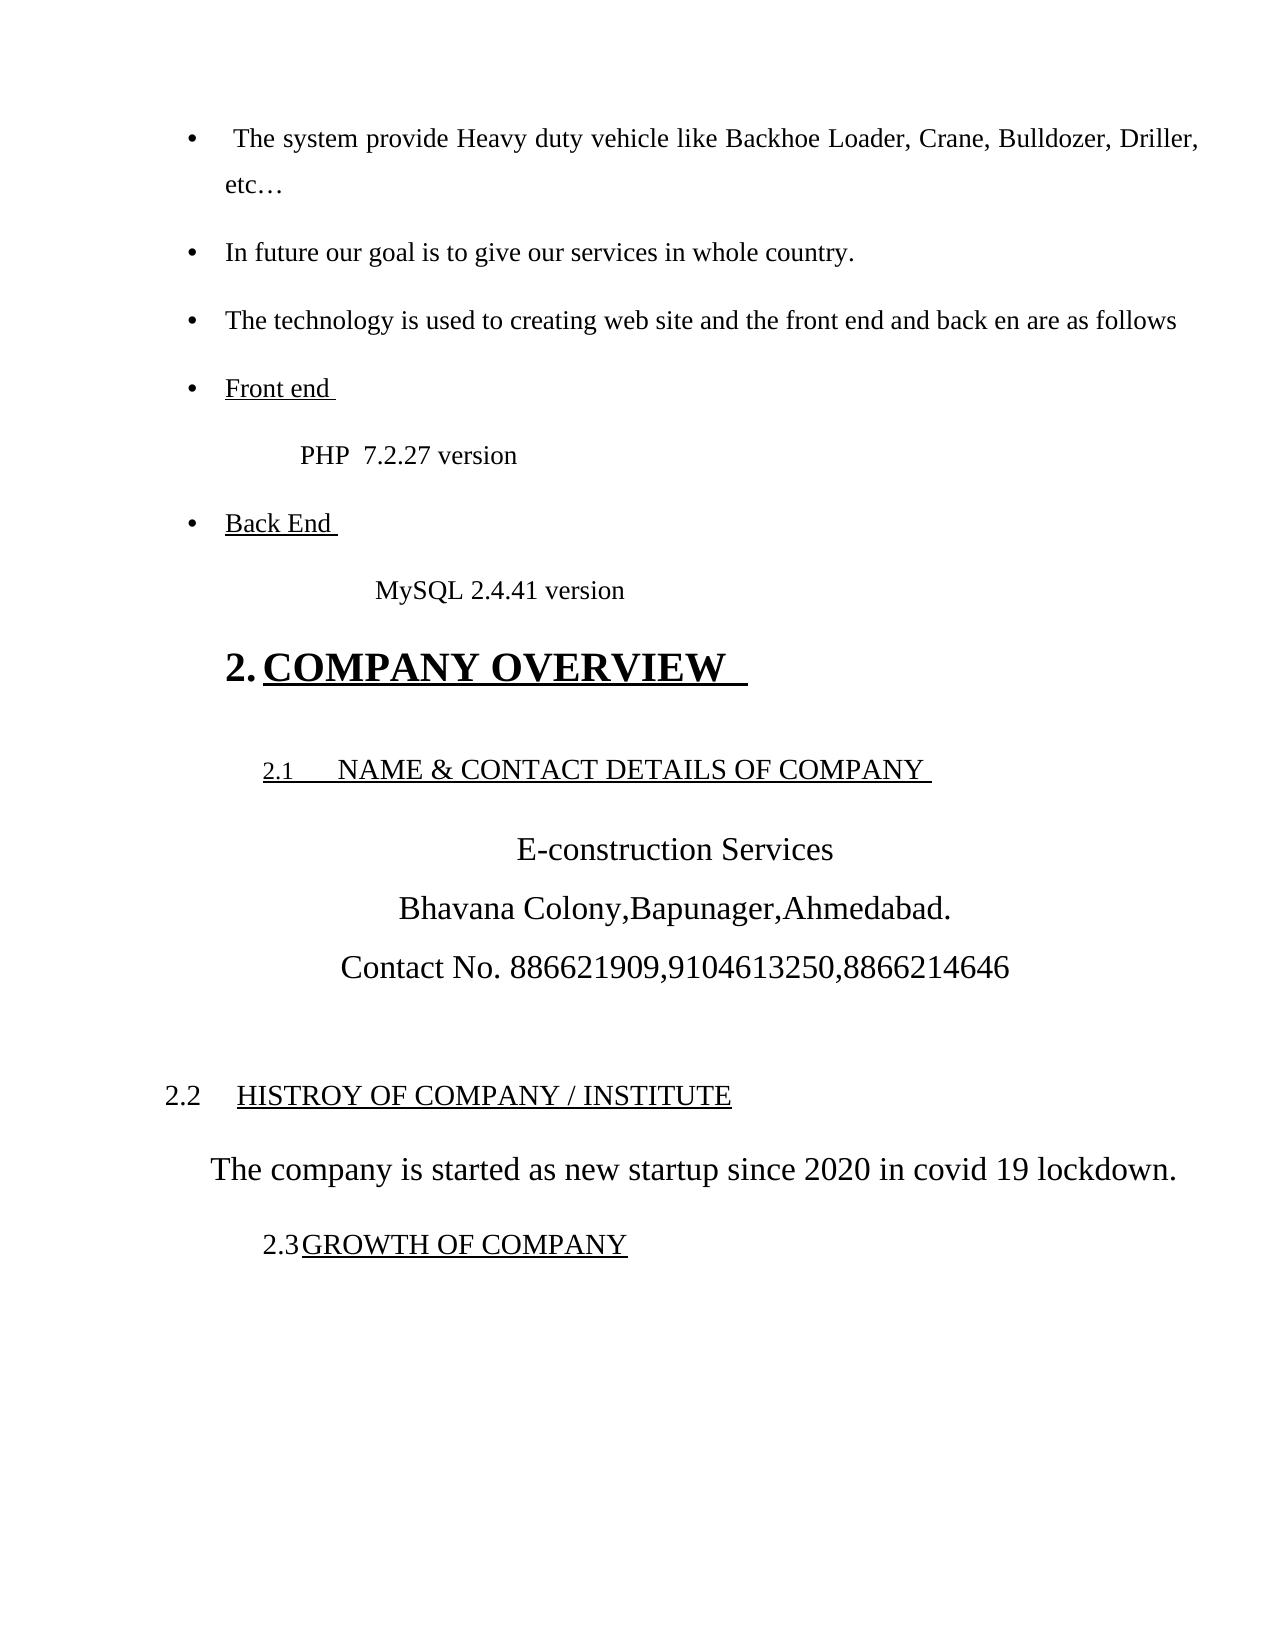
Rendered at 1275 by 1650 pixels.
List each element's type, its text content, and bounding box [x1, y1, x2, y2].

text 2.2 HISTROY OF COMPANY / INSTITUTE [150, 1078, 1200, 1111]
list The system provide Heavy duty vehicle like Backhoe Loader, Crane, Bulldozer, Driller, etc… [187, 122, 1200, 200]
list In future our goal is to give our services in whole country. [187, 236, 1200, 267]
text The company is started as new startup since 2020 in covid 19 lockdown. [187, 1149, 1200, 1187]
list The technology is used to creating web site and the front end and back en are as follows [187, 304, 1200, 335]
list Front end [187, 372, 1200, 403]
list COMPANY OVERVIEW [225, 642, 1200, 690]
text PHP 7.2.27 version [225, 439, 1200, 470]
list NAME & CONTACT DETAILS OF COMPANY [262, 752, 1200, 786]
text E-construction Services [150, 829, 1200, 868]
text Contact No. 886621909,9104613250,8866214646 [150, 948, 1200, 986]
list Back End [187, 507, 1200, 538]
text MySQL 2.4.41 version [225, 574, 1200, 606]
list GROWTH OF COMPANY [262, 1227, 1200, 1261]
text Bhavana Colony,Bapunager,Ahmedabad. [150, 888, 1200, 927]
